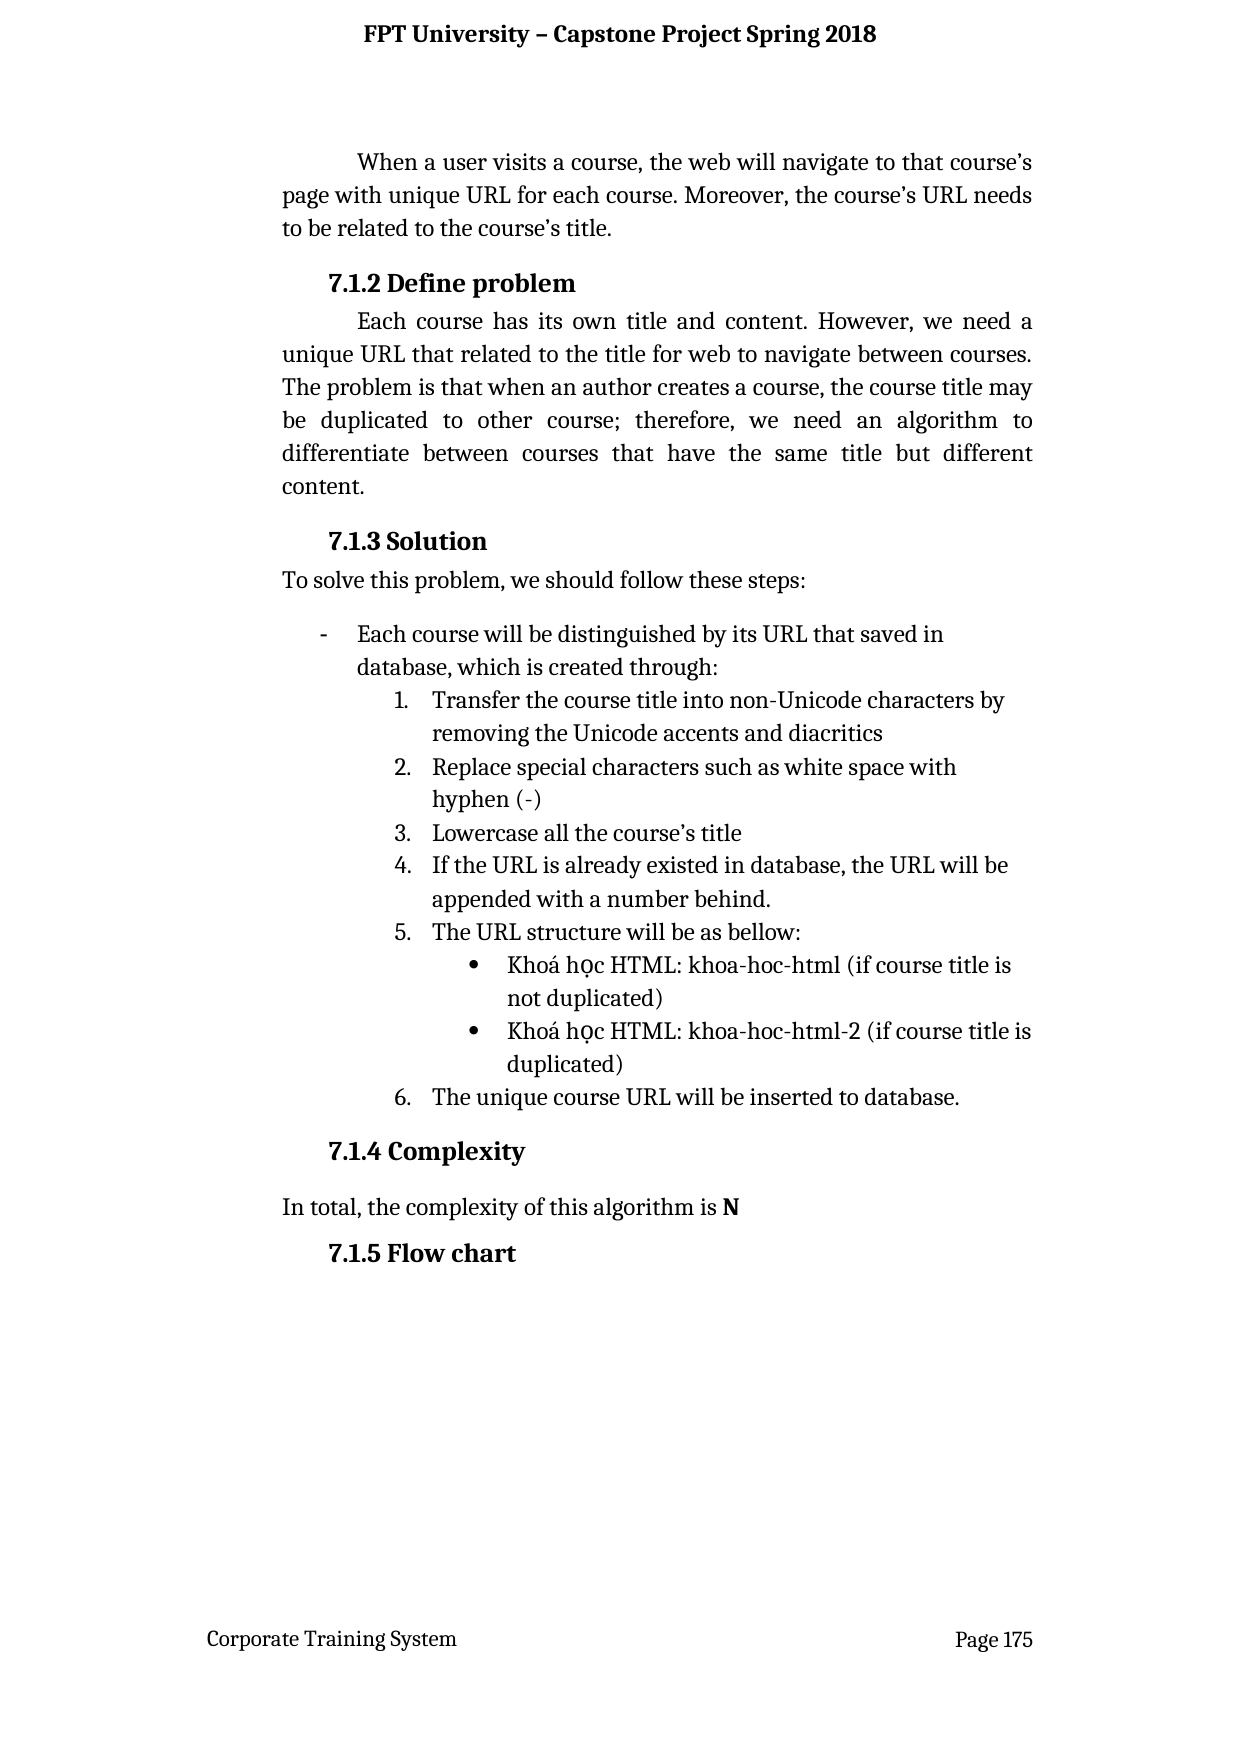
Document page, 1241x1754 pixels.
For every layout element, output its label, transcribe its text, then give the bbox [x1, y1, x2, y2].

list The unique course URL will be inserted to database. [394, 1083, 1033, 1111]
text 7.1.5 Flow chart [329, 1238, 1033, 1269]
list If the URL is already existed in database, the URL will be appended with a number behind. [394, 851, 1033, 913]
text To solve this problem, we should follow these steps: [282, 566, 1033, 594]
text 7.1.4 Complexity [329, 1136, 1033, 1168]
list Replace special characters such as white space with hyphen (-) [394, 752, 1033, 814]
list Lowercase all the course’s title [394, 818, 1033, 847]
list Transfer the course title into non-Unicode characters by removing the Unicode accents and diacritics [394, 686, 1033, 748]
text When a user visits a course, the web will navigate to that course’s page with unique URL for each course. Moreover, the course’s URL needs to be related to the course’s title. [282, 148, 1033, 242]
text 7.1.3 Solution [329, 526, 1033, 557]
text 7.1.2 Define problem [329, 268, 1033, 299]
list Khoá học HTML: khoa-hoc-html-2 (if course title is duplicated) [469, 1017, 1033, 1078]
list Khoá học HTML: khoa-hoc-html (if course title is not duplicated) [469, 951, 1033, 1012]
text Each course has its own title and content. However, we need a unique URL that related to the title for web to navigate between courses. The problem is that when an author creates a course, the course title may be duplicated to other course; therefore, we need an algorithm to differentiate between courses that have the same title but different content. [282, 307, 1033, 501]
list The URL structure will be as bellow: [394, 917, 1033, 946]
list Each course will be distinguished by its URL that saved in database, which is created through: [319, 619, 1033, 682]
text In total, the complexity of this algorithm is N [207, 1193, 1033, 1221]
